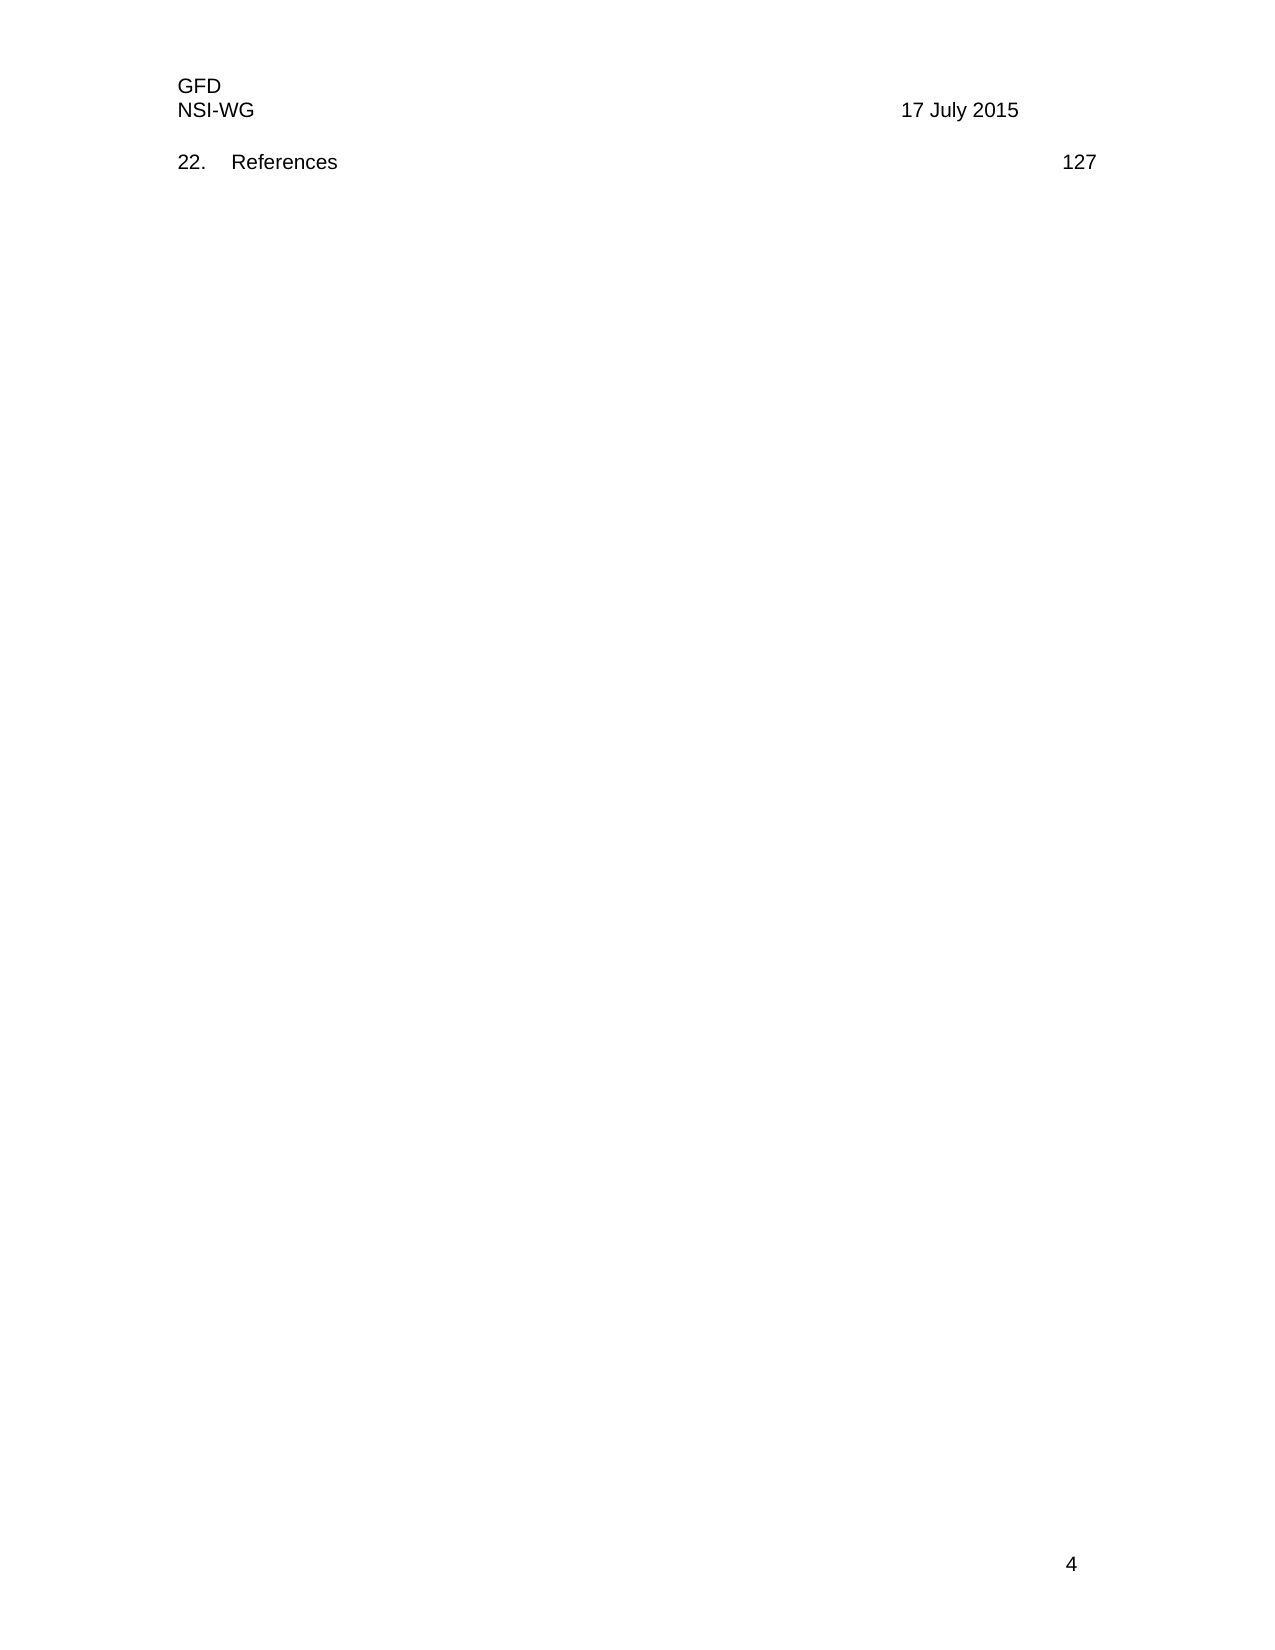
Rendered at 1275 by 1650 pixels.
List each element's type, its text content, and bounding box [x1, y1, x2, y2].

text 22. References 127 [177, 150, 1098, 174]
